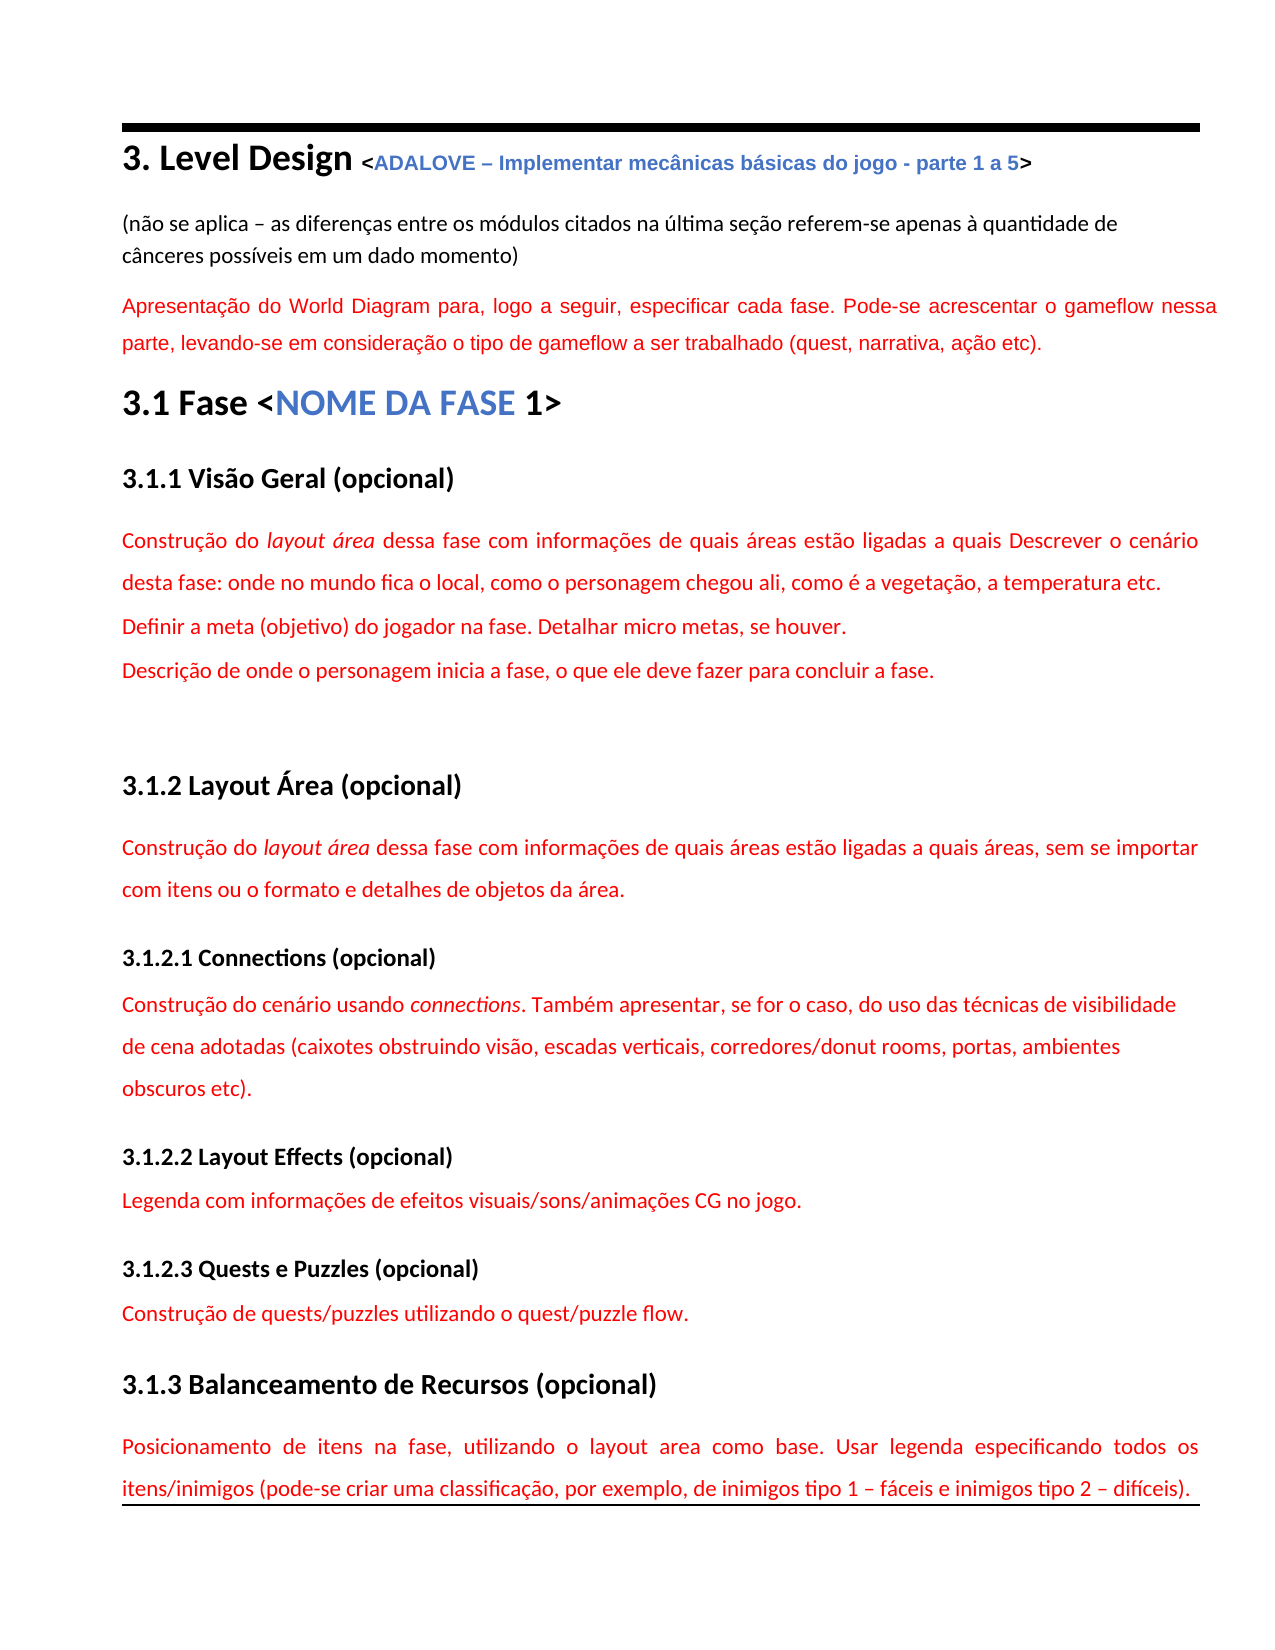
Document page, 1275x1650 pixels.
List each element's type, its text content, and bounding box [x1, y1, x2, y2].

subtitle 3.1.2.2 Layout Effects (opcional) [122, 1141, 1200, 1171]
subtitle 3. Level Design <ADALOVE – Implementar mecânicas básicas do jogo - parte 1 a 5> [122, 132, 1200, 180]
text Descrição de onde o personagem inicia a fase, o que ele deve fazer para concluir a fase. [122, 656, 1200, 684]
subtitle 3.1.2.1 Connections (opcional) [122, 942, 1200, 972]
text Posicionamento de itens na fase, utilizando o layout area como base. Usar legenda especificando todos os itens/inimigos (pode-se criar uma classificação, por exemplo, de inimigos tipo 1 – fáceis e inimigos tipo 2 – difíceis). [122, 1432, 1200, 1504]
subtitle 3.1.2.3 Quests e Puzzles (opcional) [122, 1253, 1200, 1284]
text Definir a meta (objetivo) do jogador na fase. Detalhar micro metas, se houver. [122, 612, 1200, 640]
text Apresentação do World Diagram para, logo a seguir, especificar cada fase. Pode-se acrescentar o gameflow nessa parte, levando-se em consideração o tipo de gameflow a ser trabalhado (quest, narrativa, ação etc). [122, 294, 1219, 354]
text Construção do cenário usando connections. Também apresentar, se for o caso, do uso das técnicas de visibilidade de cena adotadas (caixotes obstruindo visão, escadas verticais, corredores/donut rooms, portas, ambientes obscuros etc). [122, 990, 1200, 1102]
text Construção do layout área dessa fase com informações de quais áreas estão ligadas a quais Descrever o cenário desta fase: onde no mundo fica o local, como o personagem chegou ali, como é a vegetação, a temperatura etc. [122, 526, 1200, 596]
text Legenda com informações de efeitos visuais/sons/animações CG no jogo. [122, 1186, 1200, 1214]
text (não se aplica – as diferenças entre os módulos citados na última seção referem-se apenas à quantidade de cânceres possíveis em um dado momento) [122, 209, 1200, 269]
text Construção do layout área dessa fase com informações de quais áreas estão ligadas a quais áreas, sem se importar com itens ou o formato e detalhes de objetos da área. [122, 833, 1200, 903]
subtitle 3.1.2 Layout Área (opcional) [122, 767, 1200, 803]
subtitle 3.1 Fase <NOME DA FASE 1> [122, 379, 1219, 424]
text Construção de quests/puzzles utilizando o quest/puzzle flow. [122, 1299, 1200, 1327]
subtitle 3.1.3 Balanceamento de Recursos (opcional) [122, 1366, 1200, 1402]
subtitle 3.1.1 Visão Geral (opcional) [122, 460, 1200, 496]
